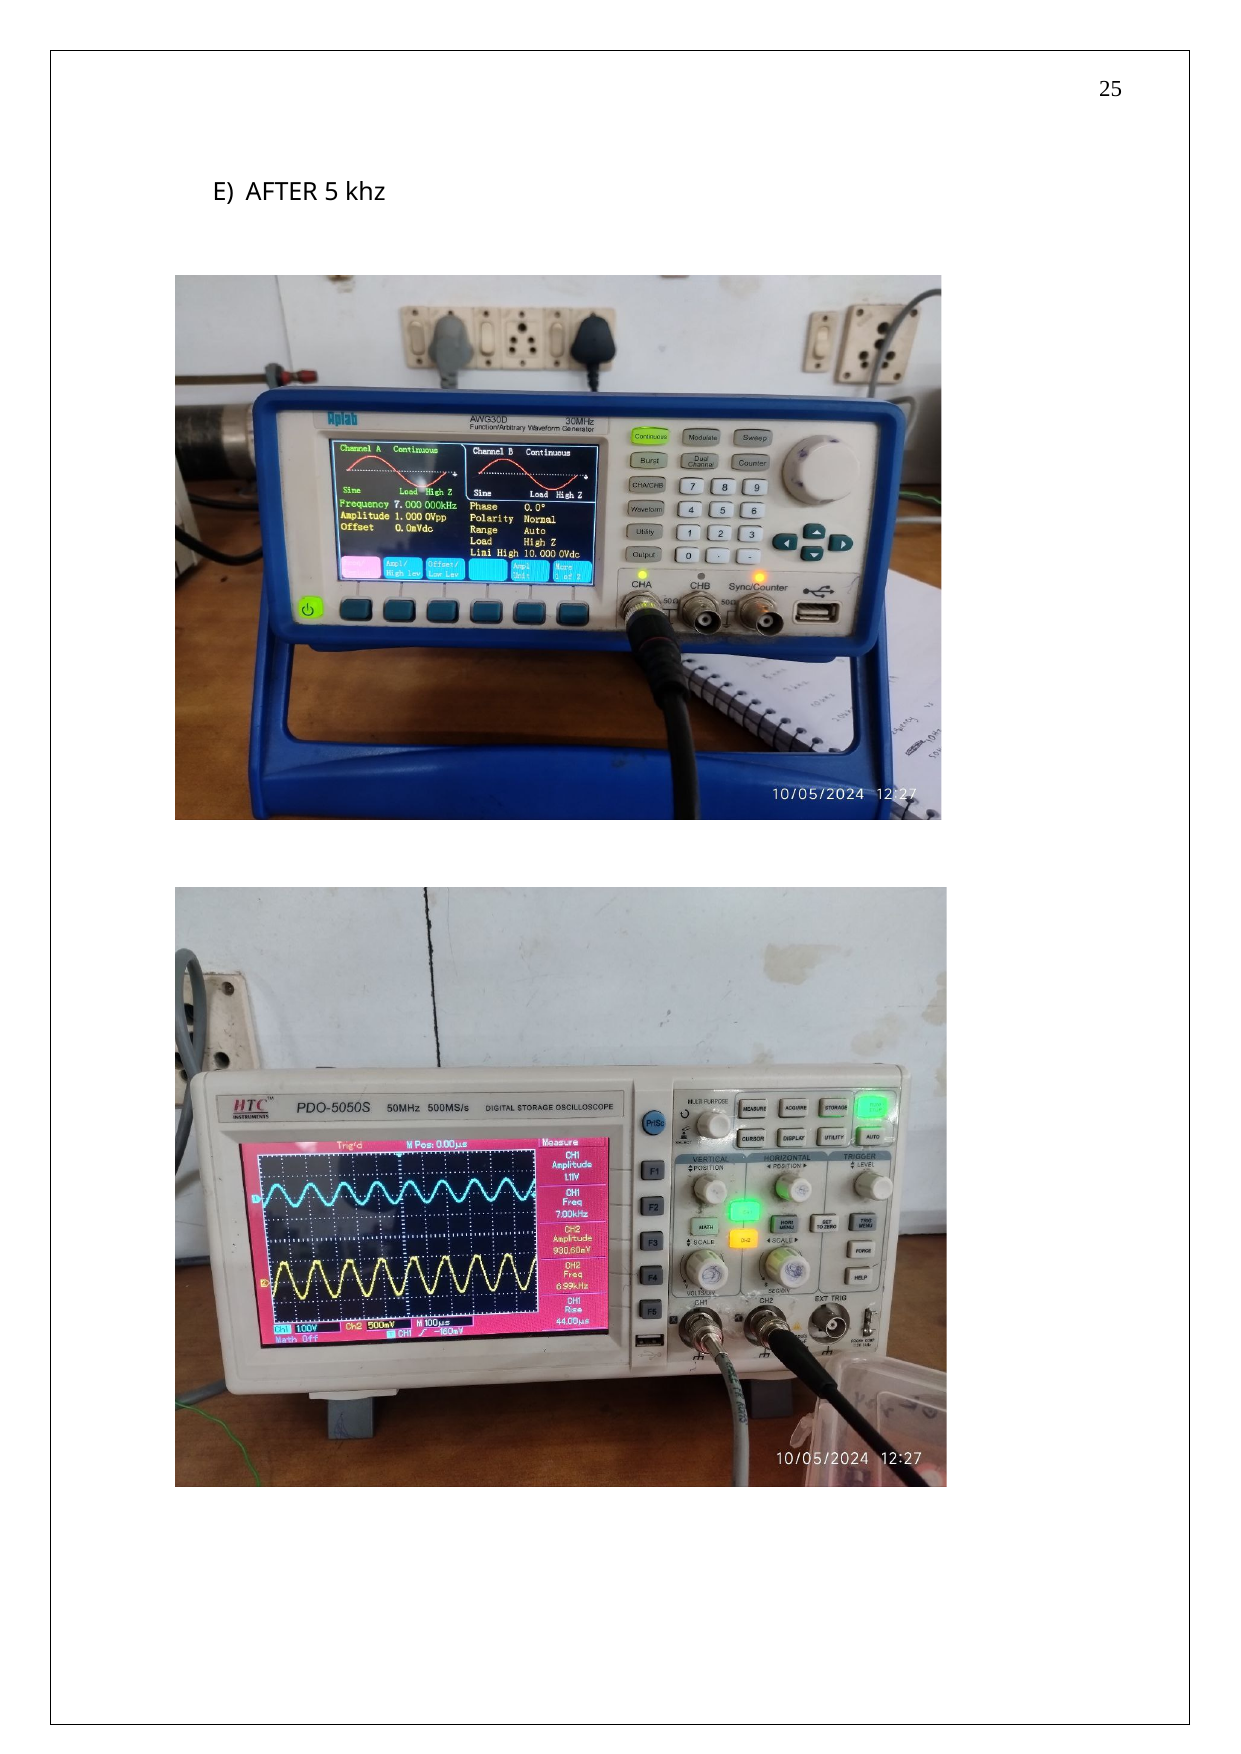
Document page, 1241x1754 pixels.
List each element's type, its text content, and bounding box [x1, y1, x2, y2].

picture [175, 887, 947, 1487]
picture [175, 275, 942, 820]
list AFTER 5 khz [212, 174, 1165, 208]
